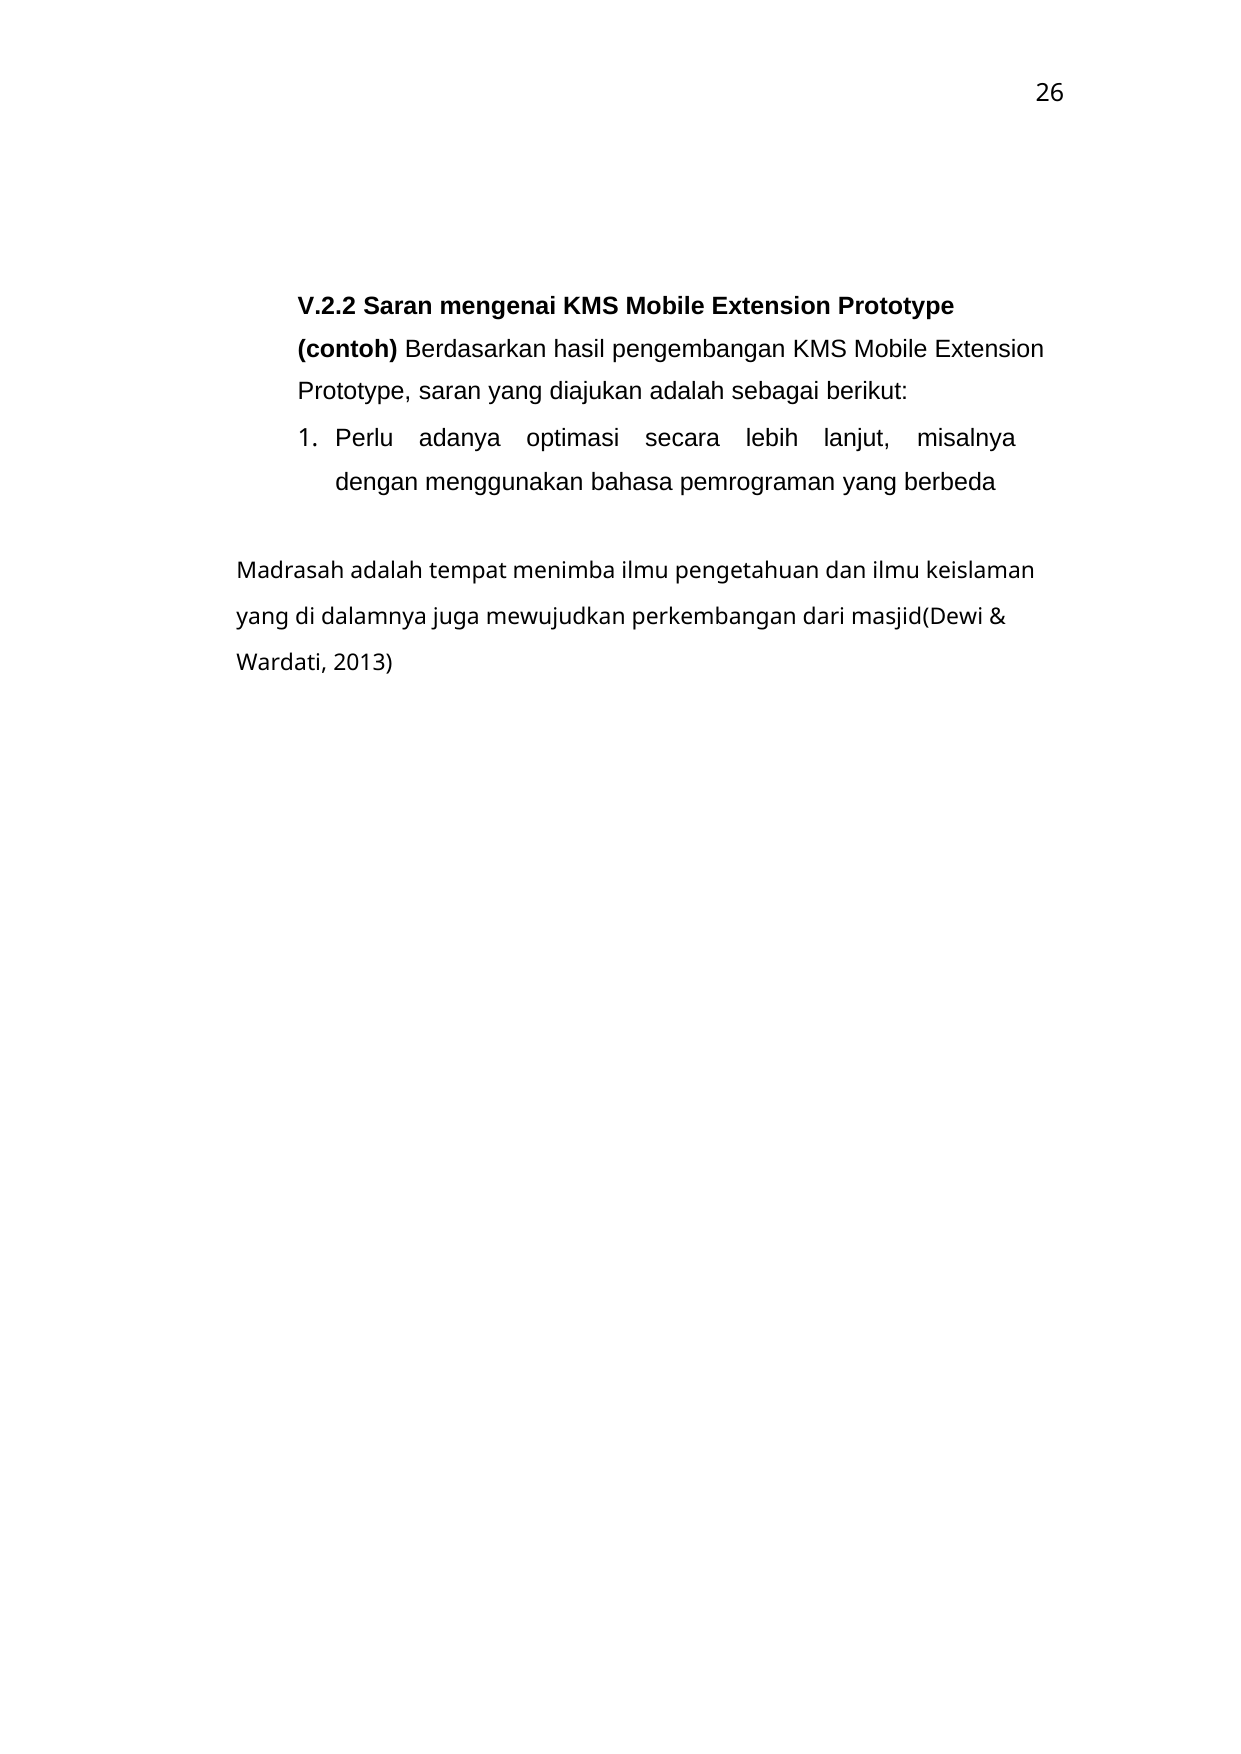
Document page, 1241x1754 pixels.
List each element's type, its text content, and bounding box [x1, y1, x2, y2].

list Perlu adanya optimasi secara lebih lanjut, misalnya dengan menggunakan bahasa pemrograman yang berbeda [297, 419, 1050, 496]
list Saran mengenai KMS Mobile Extension Prototype (contoh) Berdasarkan hasil pengembangan KMS Mobile Extension Prototype, saran yang diajukan adalah sebagai berikut: [297, 291, 1050, 405]
text Madrasah adalah tempat menimba ilmu pengetahuan dan ilmu keislaman yang di dalamnya juga mewujudkan perkembangan dari masjid [236, 554, 1050, 678]
